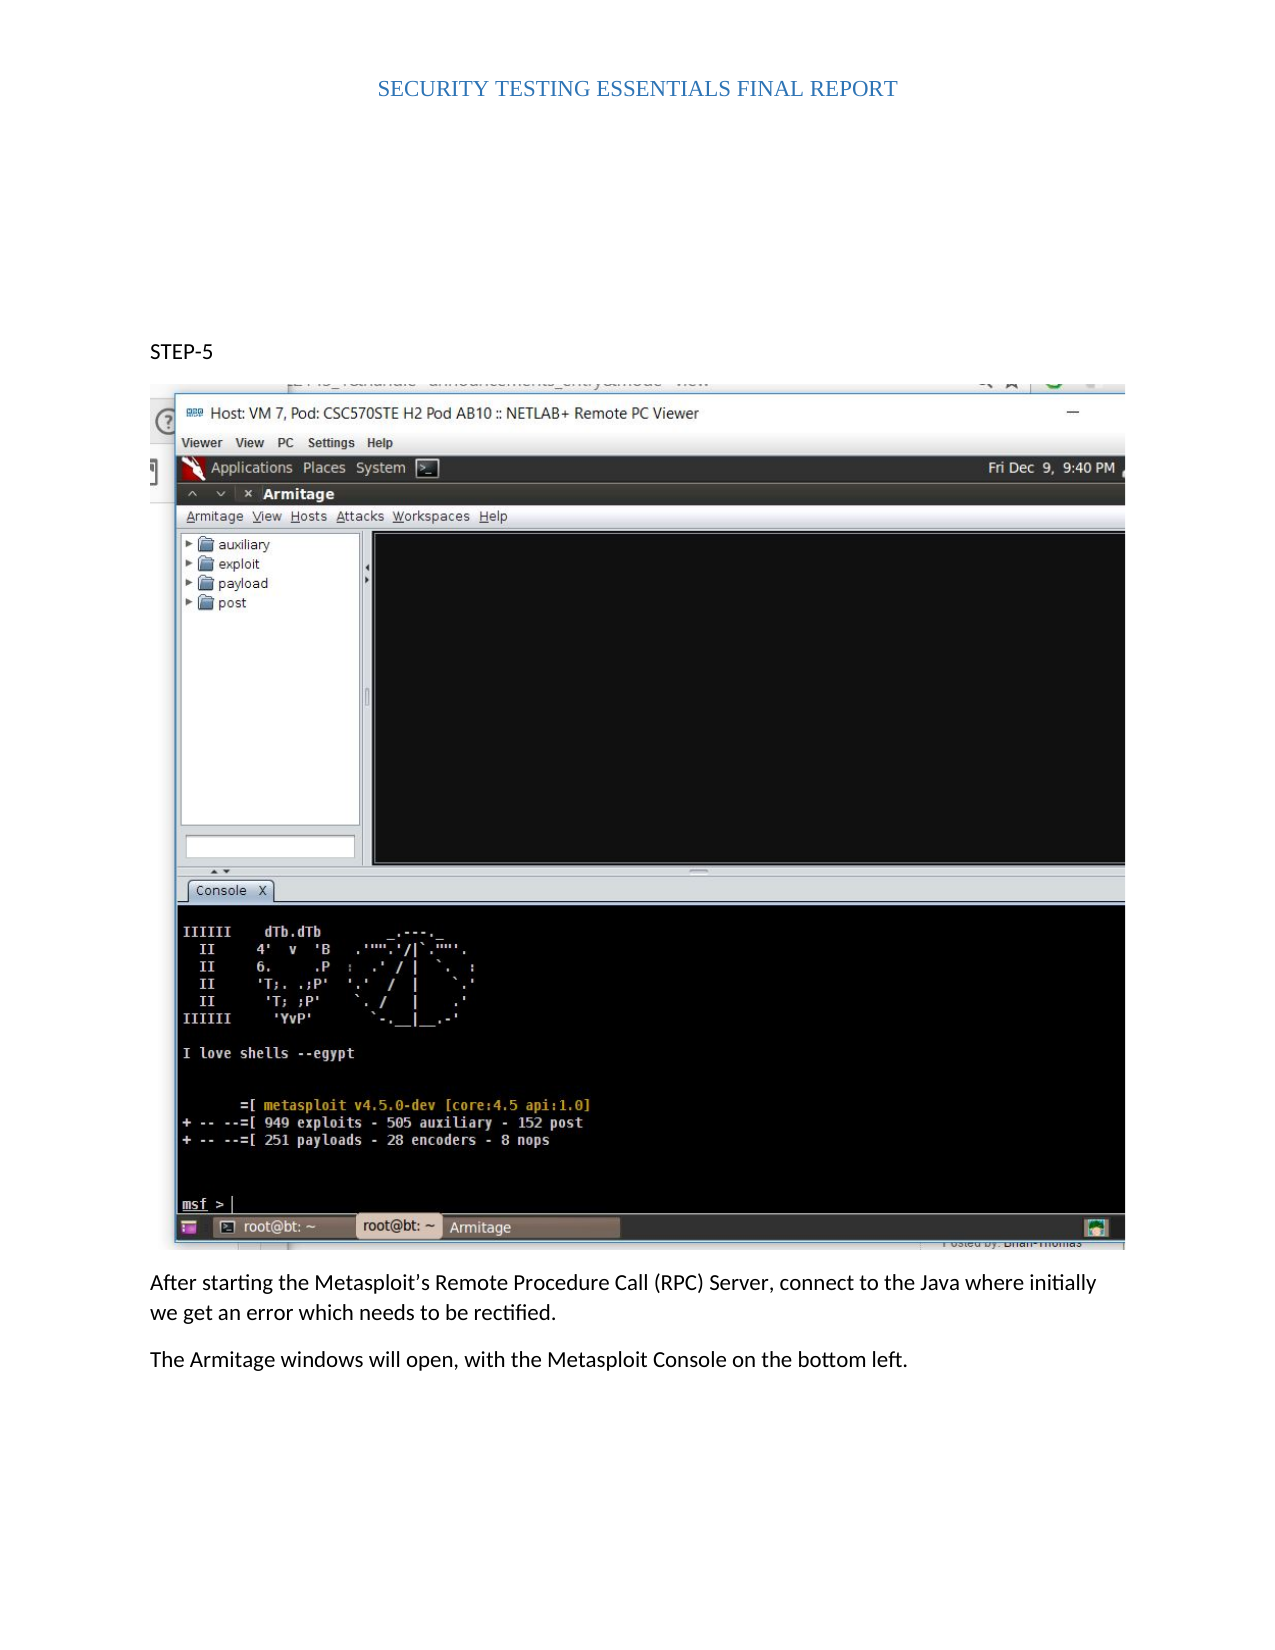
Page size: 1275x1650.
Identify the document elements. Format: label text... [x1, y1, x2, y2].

picture [150, 384, 1125, 1250]
text STEP-5 [150, 337, 1125, 366]
text The Armitage windows will open, with the Metasploit Console on the bottom left. [150, 1345, 1125, 1373]
text After starting the Metasploit’s Remote Procedure Call (RPC) Server, connect to the Java where initially we get an error which needs to be rectified. [150, 1268, 1125, 1326]
